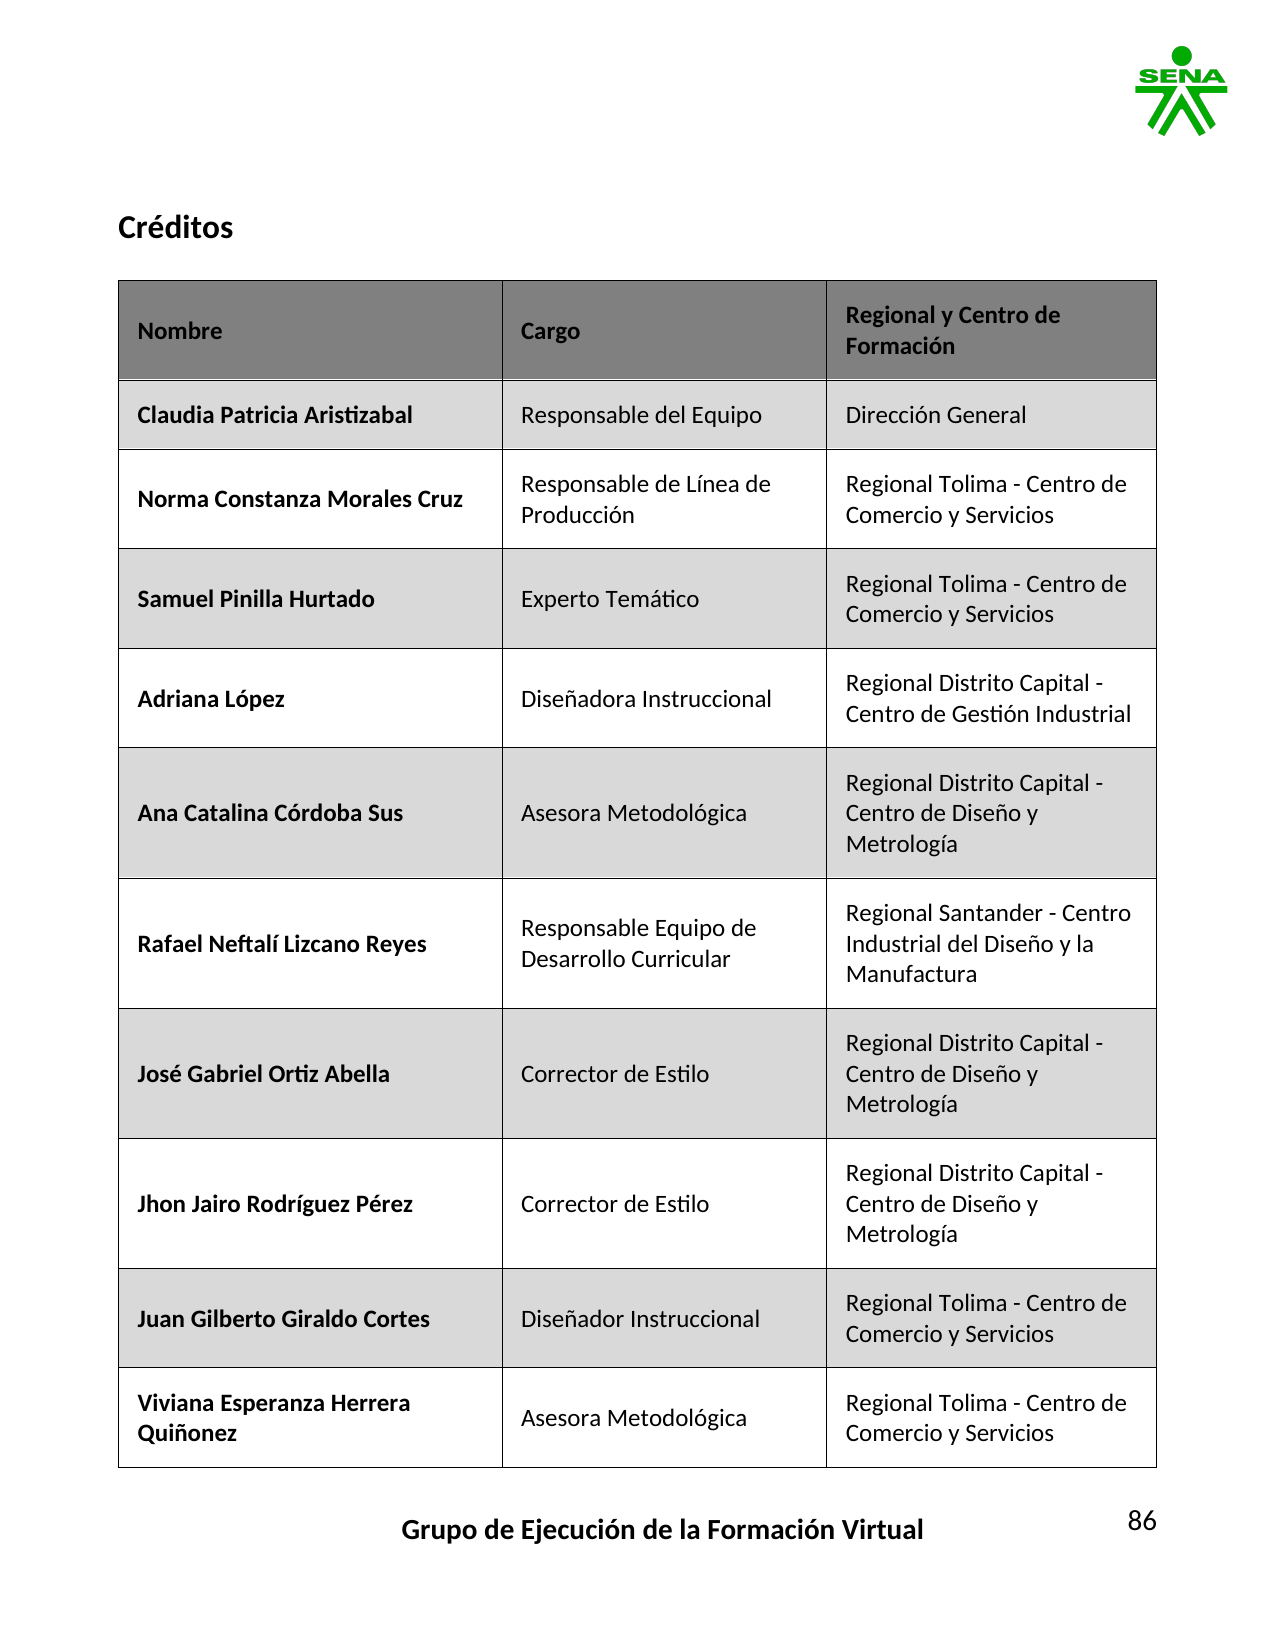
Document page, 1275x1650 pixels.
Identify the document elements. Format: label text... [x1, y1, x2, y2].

table_cell Corrector de Estilo [503, 1009, 826, 1138]
table_cell Jhon Jairo Rodríguez Pérez [119, 1139, 502, 1268]
text Créditos [118, 206, 1157, 247]
table_cell Regional Distrito Capital - Centro de Diseño y Metrología [827, 1009, 1156, 1138]
table_cell Regional Tolima - Centro de Comercio y Servicios [827, 1368, 1156, 1467]
table_cell Responsable del Equipo [503, 381, 826, 448]
table_cell Ana Catalina Córdoba Sus [119, 748, 502, 877]
table_header Nombre [119, 281, 502, 379]
table_header Cargo [503, 281, 826, 379]
table_cell Corrector de Estilo [503, 1139, 826, 1268]
table_cell Diseñador Instruccional [503, 1269, 826, 1367]
table_cell Regional Distrito Capital - Centro de Diseño y Metrología [827, 1139, 1156, 1268]
table_cell Adriana López [119, 649, 502, 747]
table_cell Asesora Metodológica [503, 1368, 826, 1467]
table_cell Diseñadora Instruccional [503, 649, 826, 747]
table_cell Regional Tolima - Centro de Comercio y Servicios [827, 549, 1156, 648]
picture [1135, 46, 1228, 136]
table_header Regional y Centro de Formación [827, 281, 1156, 379]
table_cell Regional Santander - Centro Industrial del Diseño y la Manufactura [827, 879, 1156, 1007]
table_cell Regional Distrito Capital - Centro de Gestión Industrial [827, 649, 1156, 747]
table_cell Viviana Esperanza Herrera Quiñonez [119, 1368, 502, 1467]
table_cell Regional Tolima - Centro de Comercio y Servicios [827, 450, 1156, 548]
table_cell Responsable Equipo de Desarrollo Curricular [503, 879, 826, 1007]
table_cell Samuel Pinilla Hurtado [119, 549, 502, 648]
table_cell Rafael Neftalí Lizcano Reyes [119, 879, 502, 1007]
table_cell Claudia Patricia Aristizabal [119, 381, 502, 448]
table_cell Regional Tolima - Centro de Comercio y Servicios [827, 1269, 1156, 1367]
table_cell Regional Distrito Capital - Centro de Diseño y Metrología [827, 748, 1156, 877]
table_cell Norma Constanza Morales Cruz [119, 450, 502, 548]
table_cell Juan Gilberto Giraldo Cortes [119, 1269, 502, 1367]
table_cell Experto Temático [503, 549, 826, 648]
table_cell Asesora Metodológica [503, 748, 826, 877]
table_cell José Gabriel Ortiz Abella [119, 1009, 502, 1138]
table_cell Dirección General [827, 381, 1156, 448]
table_cell Responsable de Línea de Producción [503, 450, 826, 548]
